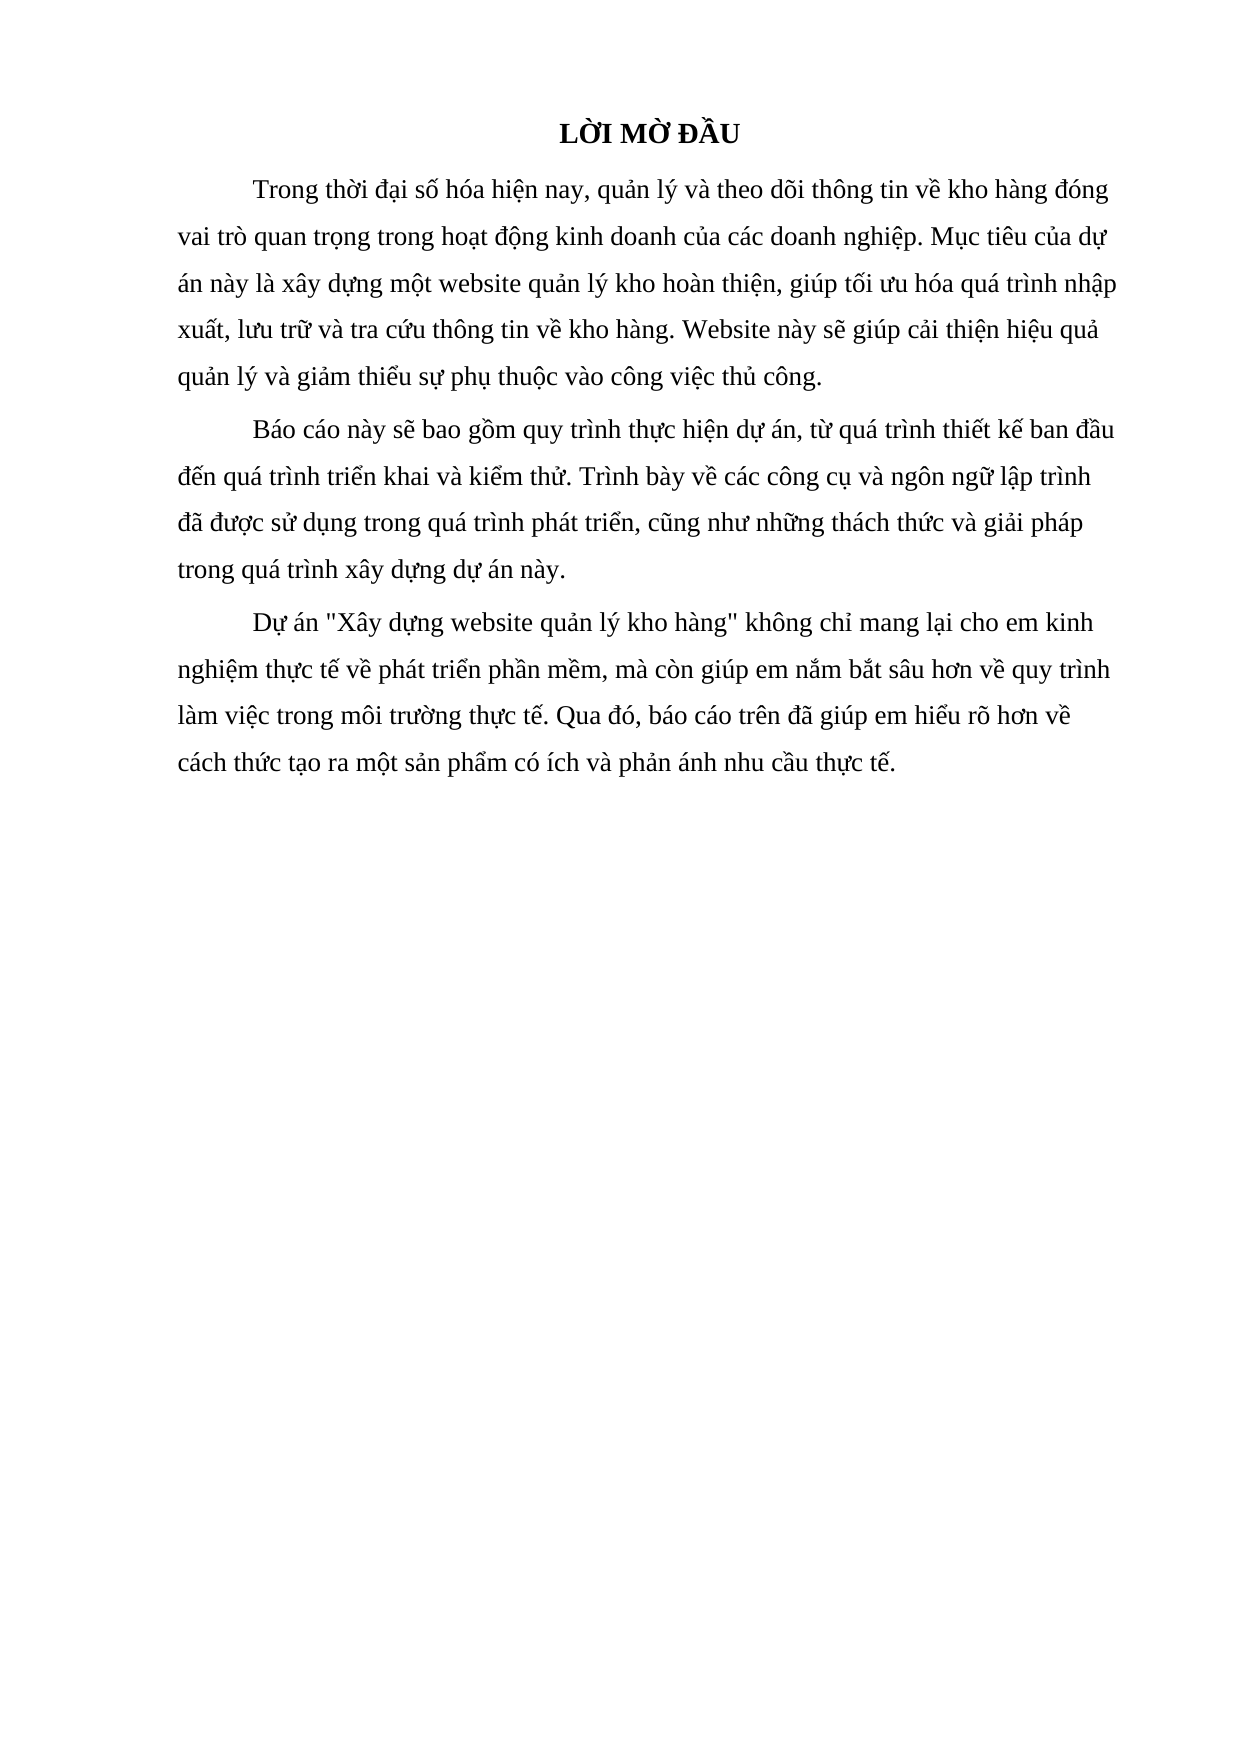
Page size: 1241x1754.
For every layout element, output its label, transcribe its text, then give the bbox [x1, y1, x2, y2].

text Báo cáo này sẽ bao gồm quy trình thực hiện dự án, từ quá trình thiết kế ban đầu đến quá trình triển khai và kiểm thử. Trình bày về các công cụ và ngôn ngữ lập trình đã được sử dụng trong quá trình phát triển, cũng như những thách thức và giải pháp [177, 413, 1117, 537]
text LỜI MỜ ĐẦU [179, 117, 1120, 150]
text cách thức tạo ra một sản phẩm có ích và phản ánh nhu cầu thực tế. [177, 746, 1171, 777]
text Dự án "Xây dựng website quản lý kho hàng" không chỉ mang lại cho em kinh nghiệm thực tế về phát triển phần mềm, mà còn giúp em nắm bắt sâu hơn về quy trình làm việc trong môi trường thực tế. Qua đó, báo cáo trên đã giúp em hiểu rõ hơn về [177, 606, 1113, 731]
text Trong thời đại số hóa hiện nay, quản lý và theo dõi thông tin về kho hàng đóng vai trò quan trọng trong hoạt động kinh doanh của các doanh nghiệp. Mục tiêu của dự án này là xây dựng một website quản lý kho hoàn thiện, giúp tối ưu hóa quá trình nhập xuất, lưu trữ và tra cứu thông tin về kho hàng. Website này sẽ giúp cải thiện hiệu quả quản lý và giảm thiểu sự phụ thuộc vào công việc thủ công. [177, 173, 1119, 391]
text trong quá trình xây dựng dự án này. [177, 553, 1171, 584]
